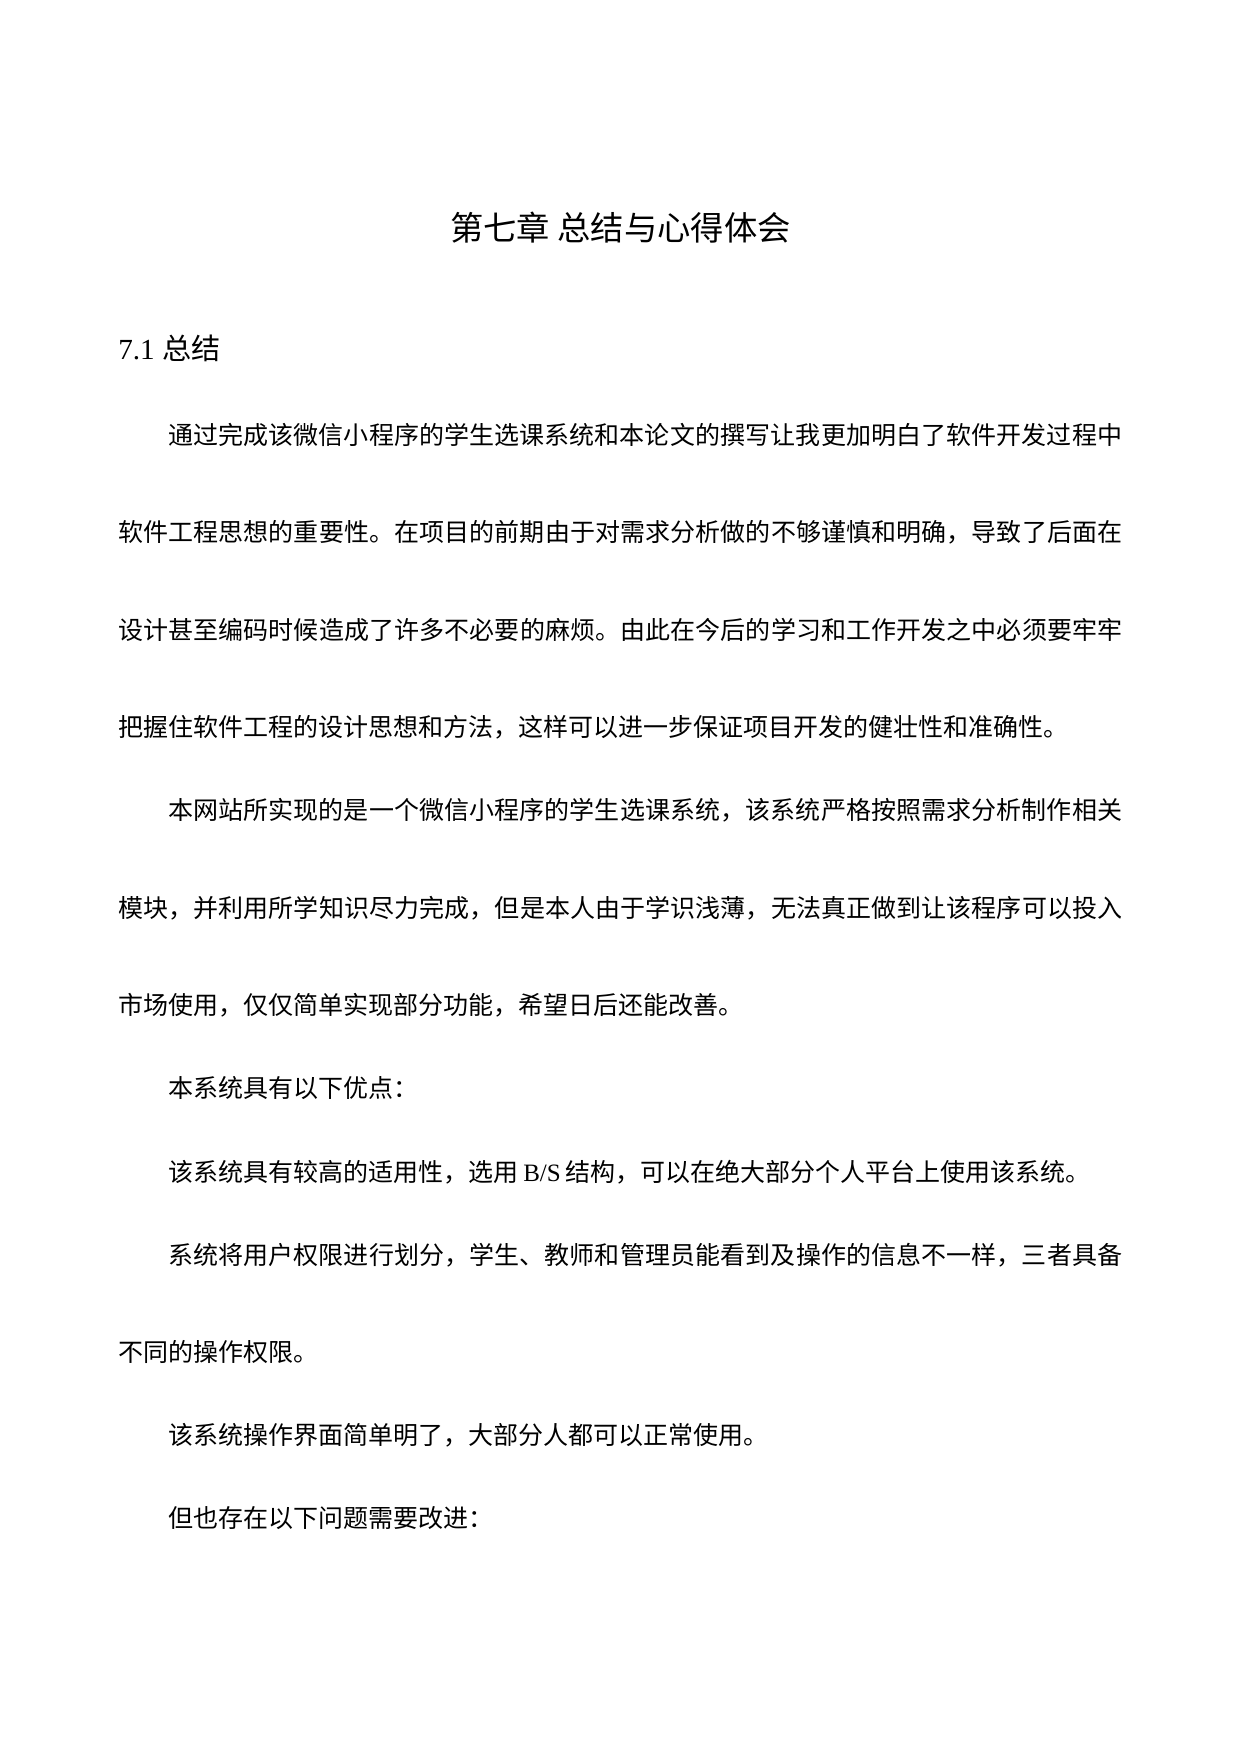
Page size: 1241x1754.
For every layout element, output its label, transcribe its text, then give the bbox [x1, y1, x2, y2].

subtitle 第七章 总结与心得体会 [118, 193, 1122, 258]
subtitle 7.1 总结 [118, 314, 1122, 379]
text 系统将用户权限进行划分，学生、教师和管理员能看到及操作的信息不一样，三者具备不同的操作权限。 [118, 1221, 1122, 1383]
text 该系统操作界面简单明了，大部分人都可以正常使用。 [118, 1401, 1122, 1466]
text 但也存在以下问题需要改进： [118, 1484, 1122, 1549]
text 本系统具有以下优点： [118, 1054, 1122, 1119]
text 通过完成该微信小程序的学生选课系统和本论文的撰写让我更加明白了软件开发过程中软件工程思想的重要性。在项目的前期由于对需求分析做的不够谨慎和明确，导致了后面在设计甚至编码时候造成了许多不必要的麻烦。由此在今后的学习和工作开发之中必须要牢牢把握住软件工程的设计思想和方法，这样可以进一步保证项目开发的健壮性和准确性。 [118, 401, 1122, 758]
text 本网站所实现的是一个微信小程序的学生选课系统，该系统严格按照需求分析制作相关模块，并利用所学知识尽力完成，但是本人由于学识浅薄，无法真正做到让该程序可以投入市场使用，仅仅简单实现部分功能，希望日后还能改善。 [118, 776, 1122, 1036]
text 该系统具有较高的适用性，选用B/S结构，可以在绝大部分个人平台上使用该系统。 [118, 1138, 1122, 1203]
